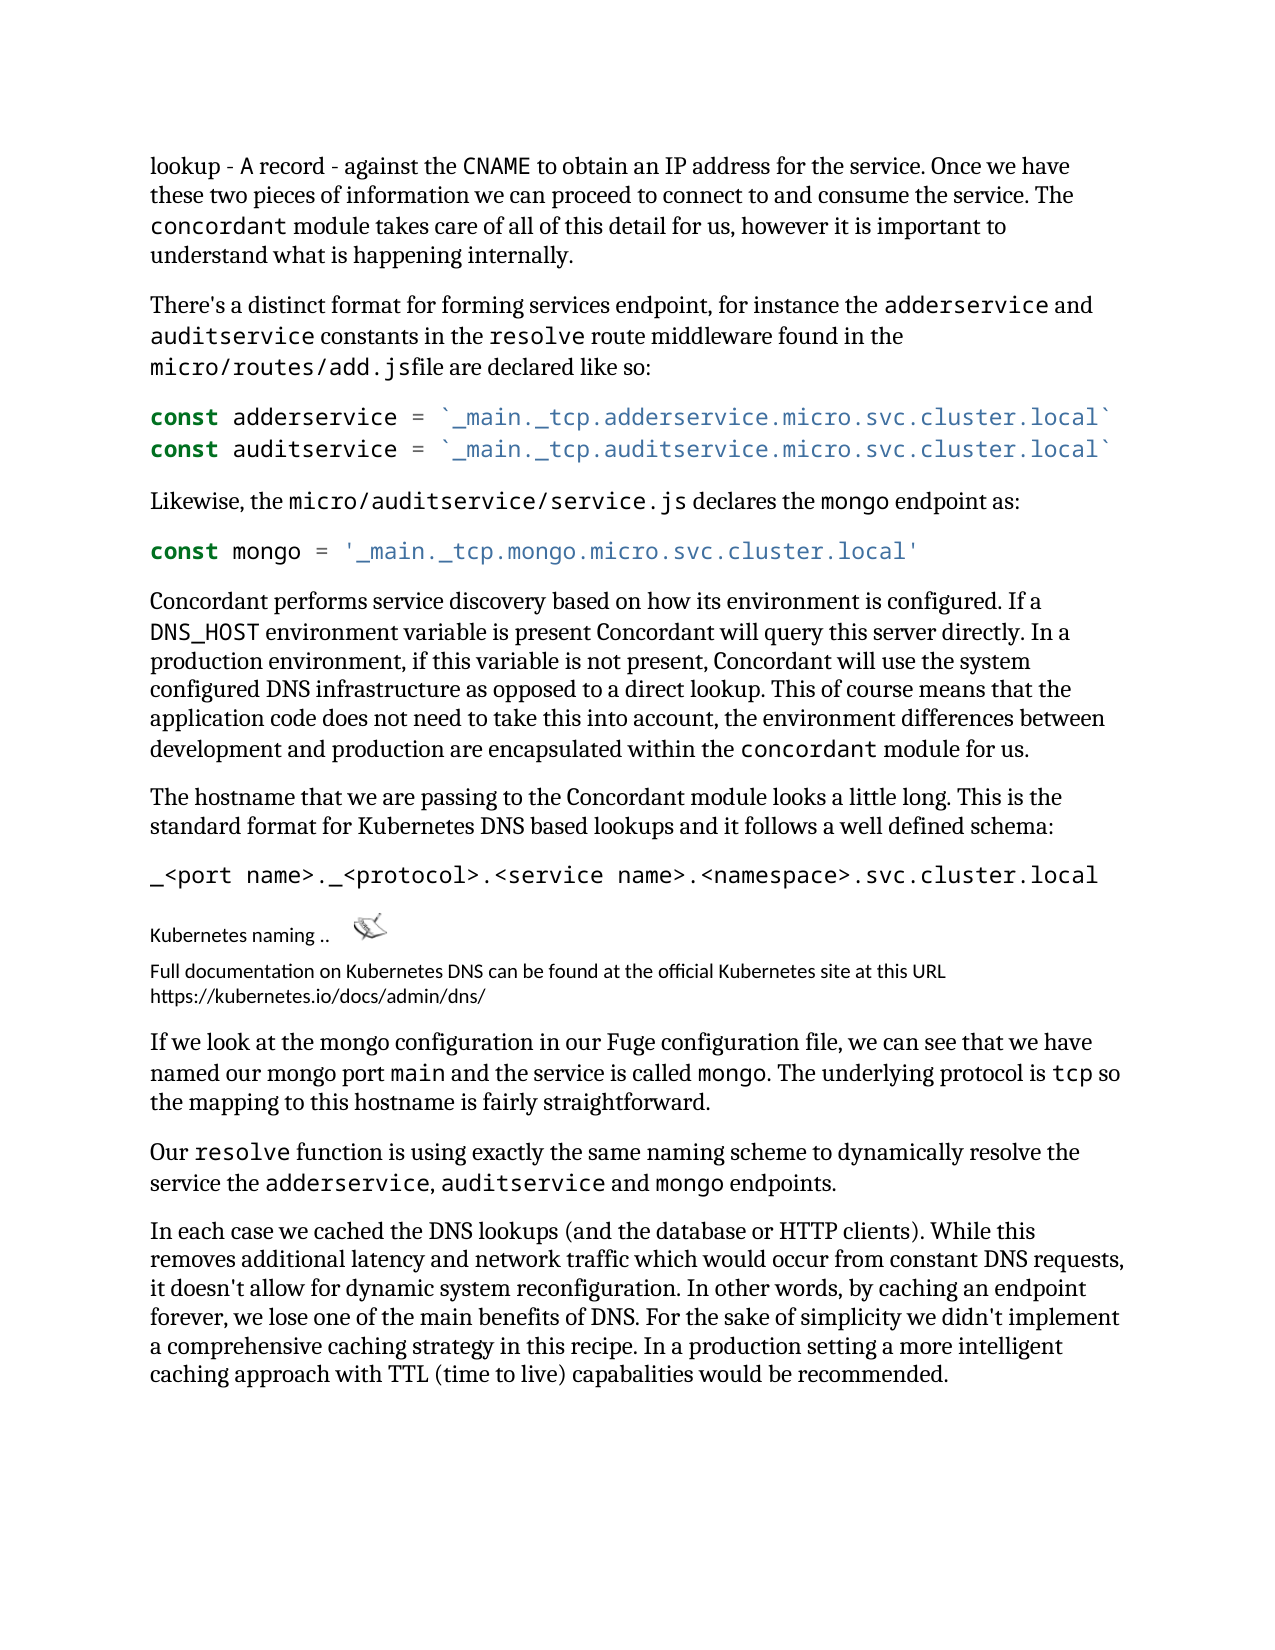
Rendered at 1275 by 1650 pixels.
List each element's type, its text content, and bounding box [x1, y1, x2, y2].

picture [353, 911, 388, 943]
text Concordant performs service discovery based on how its environment is configured. If a DNS_HOST environment variable is present Concordant will query this server directly. In a production environment, if this variable is not present, Concordant will use the system configured DNS infrastructure as opposed to a direct lookup. This of course means that the application code does not need to take this into account, the environment differences between development and production are encapsulated within the concordant module for us. [150, 587, 1125, 764]
text Full documentation on Kubernetes DNS can be found at the official Kubernetes site at this URL https://kubernetes.io/docs/admin/dns/ [150, 958, 1125, 1009]
text The hostname that we are passing to the Concordant module looks a little long. This is the standard format for Kubernetes DNS based lookups and it follows a well defined schema: [150, 783, 1125, 840]
text In each case we cached the DNS lookups (and the database or HTTP clients). While this removes additional latency and network traffic which would occur from constant DNS requests, it doesn't allow for dynamic system reconfiguration. In other words, by caching an endpoint forever, we lose one of the main benefits of DNS. For the sake of simplicity we didn't implement a comprehensive caching strategy in this recipe. In a production setting a more intelligent caching approach with TTL (time to live) capabalities would be recommended. [150, 1217, 1125, 1389]
text const mongo = '_main._tcp.mongo.micro.svc.cluster.local' [150, 534, 1125, 566]
subtitle Kubernetes naming .. [150, 911, 1125, 948]
text Our resolve function is using exactly the same naming scheme to dynamically resolve the service the adderservice, auditservice and mongo endpoints. [150, 1135, 1125, 1198]
text _<port name>._<protocol>.<service name>.<namespace>.svc.cluster.local [150, 859, 1125, 890]
text There's a distinct format for forming services endpoint, for instance the adderservice and auditservice constants in the resolve route middleware found in the micro/routes/add.jsfile are declared like so: [150, 289, 1125, 382]
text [150, 150, 1125, 270]
text If we look at the mongo configuration in our Fuge configuration file, we can see that we have named our mongo port main and the service is called mongo. The underlying protocol is tcp so the mapping to this hostname is fairly straightforward. [150, 1028, 1125, 1117]
text const adderservice = `_main._tcp.adderservice.micro.svc.cluster.local` const auditservice = `_main._tcp.auditservice.micro.svc.cluster.local` [150, 401, 1125, 464]
text Likewise, the micro/auditservice/service.js declares the mongo endpoint as: [150, 484, 1125, 516]
